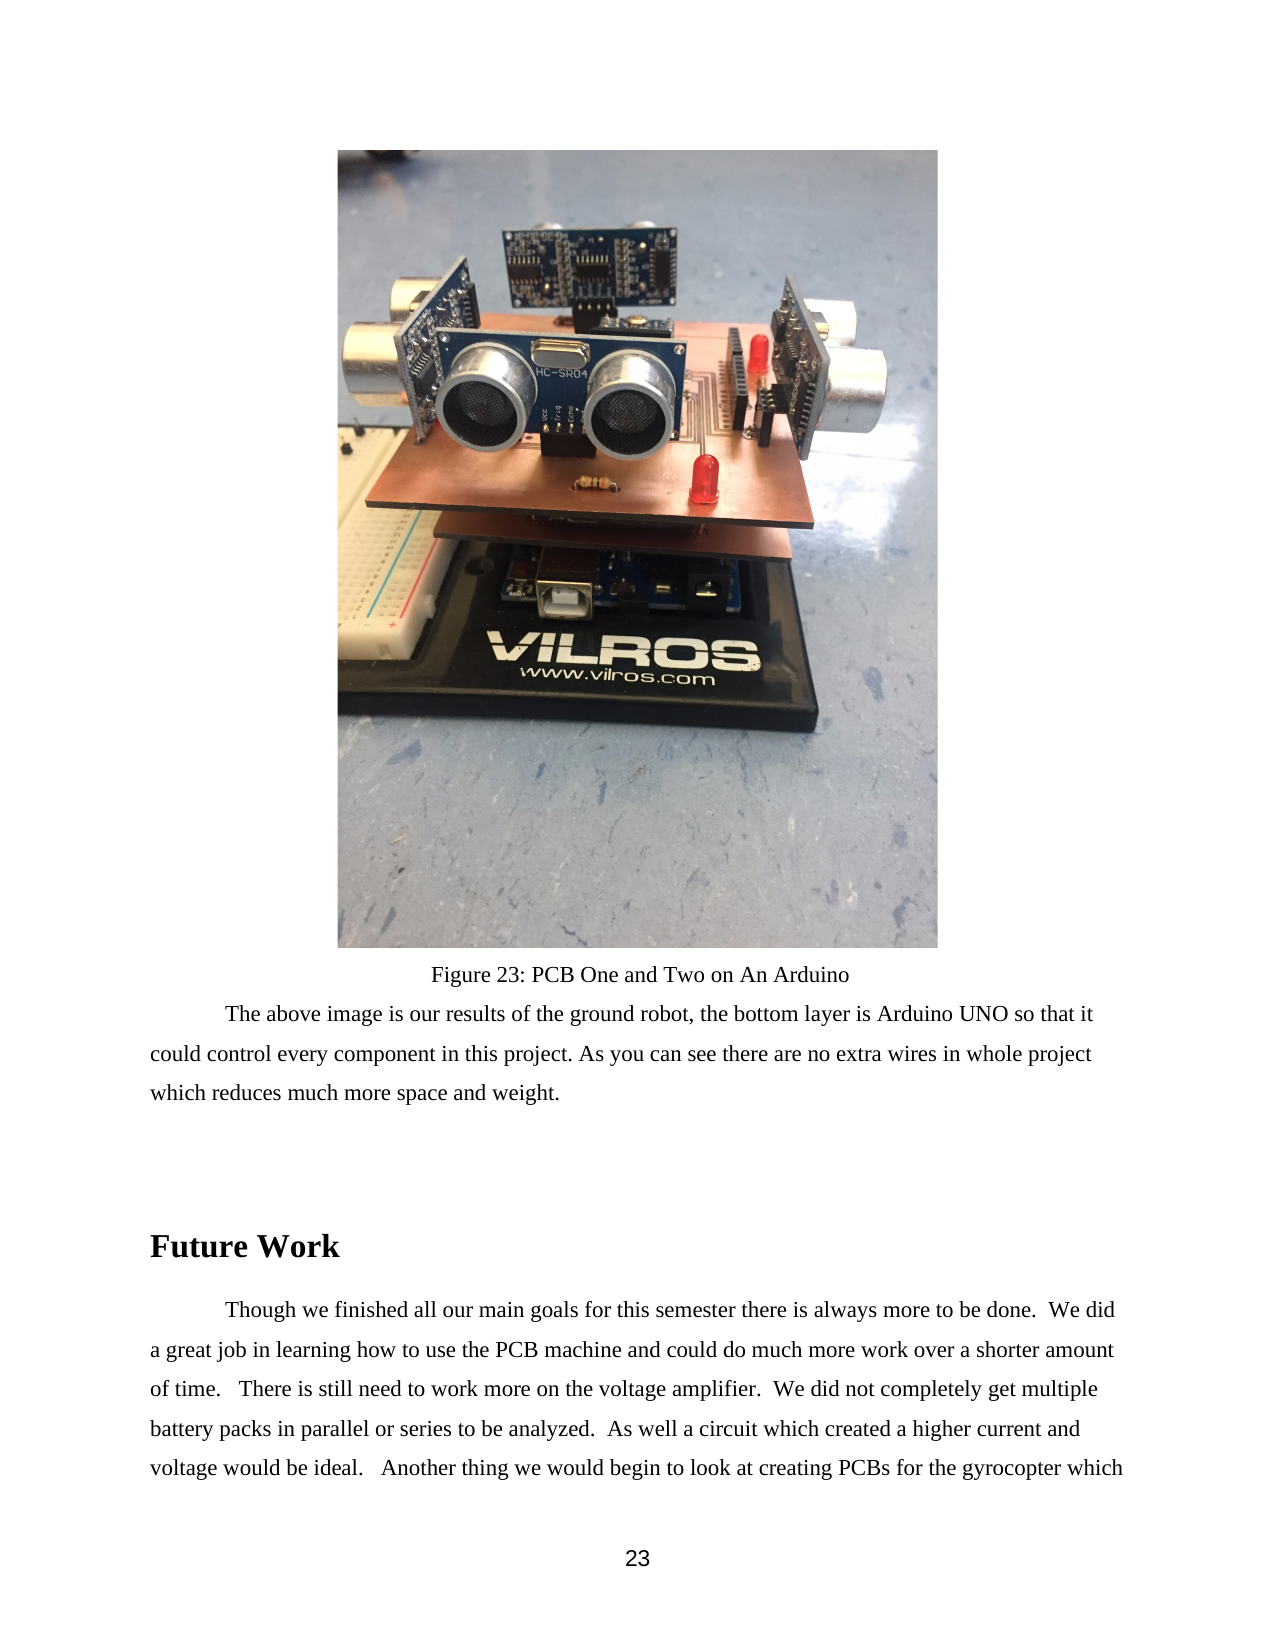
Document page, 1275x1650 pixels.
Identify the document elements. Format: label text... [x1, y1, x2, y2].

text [150, 1296, 1125, 1480]
text The above image is our results of the ground robot, the bottom layer is Arduino UNO so that it could control every component in this project. As you can see there are no extra wires in whole project which reduces much more space and weight. [150, 1001, 1125, 1106]
picture [337, 150, 938, 948]
subtitle Future Work [150, 1226, 1125, 1264]
text Figure 23: PCB One and Two on An Arduino [150, 961, 1125, 987]
